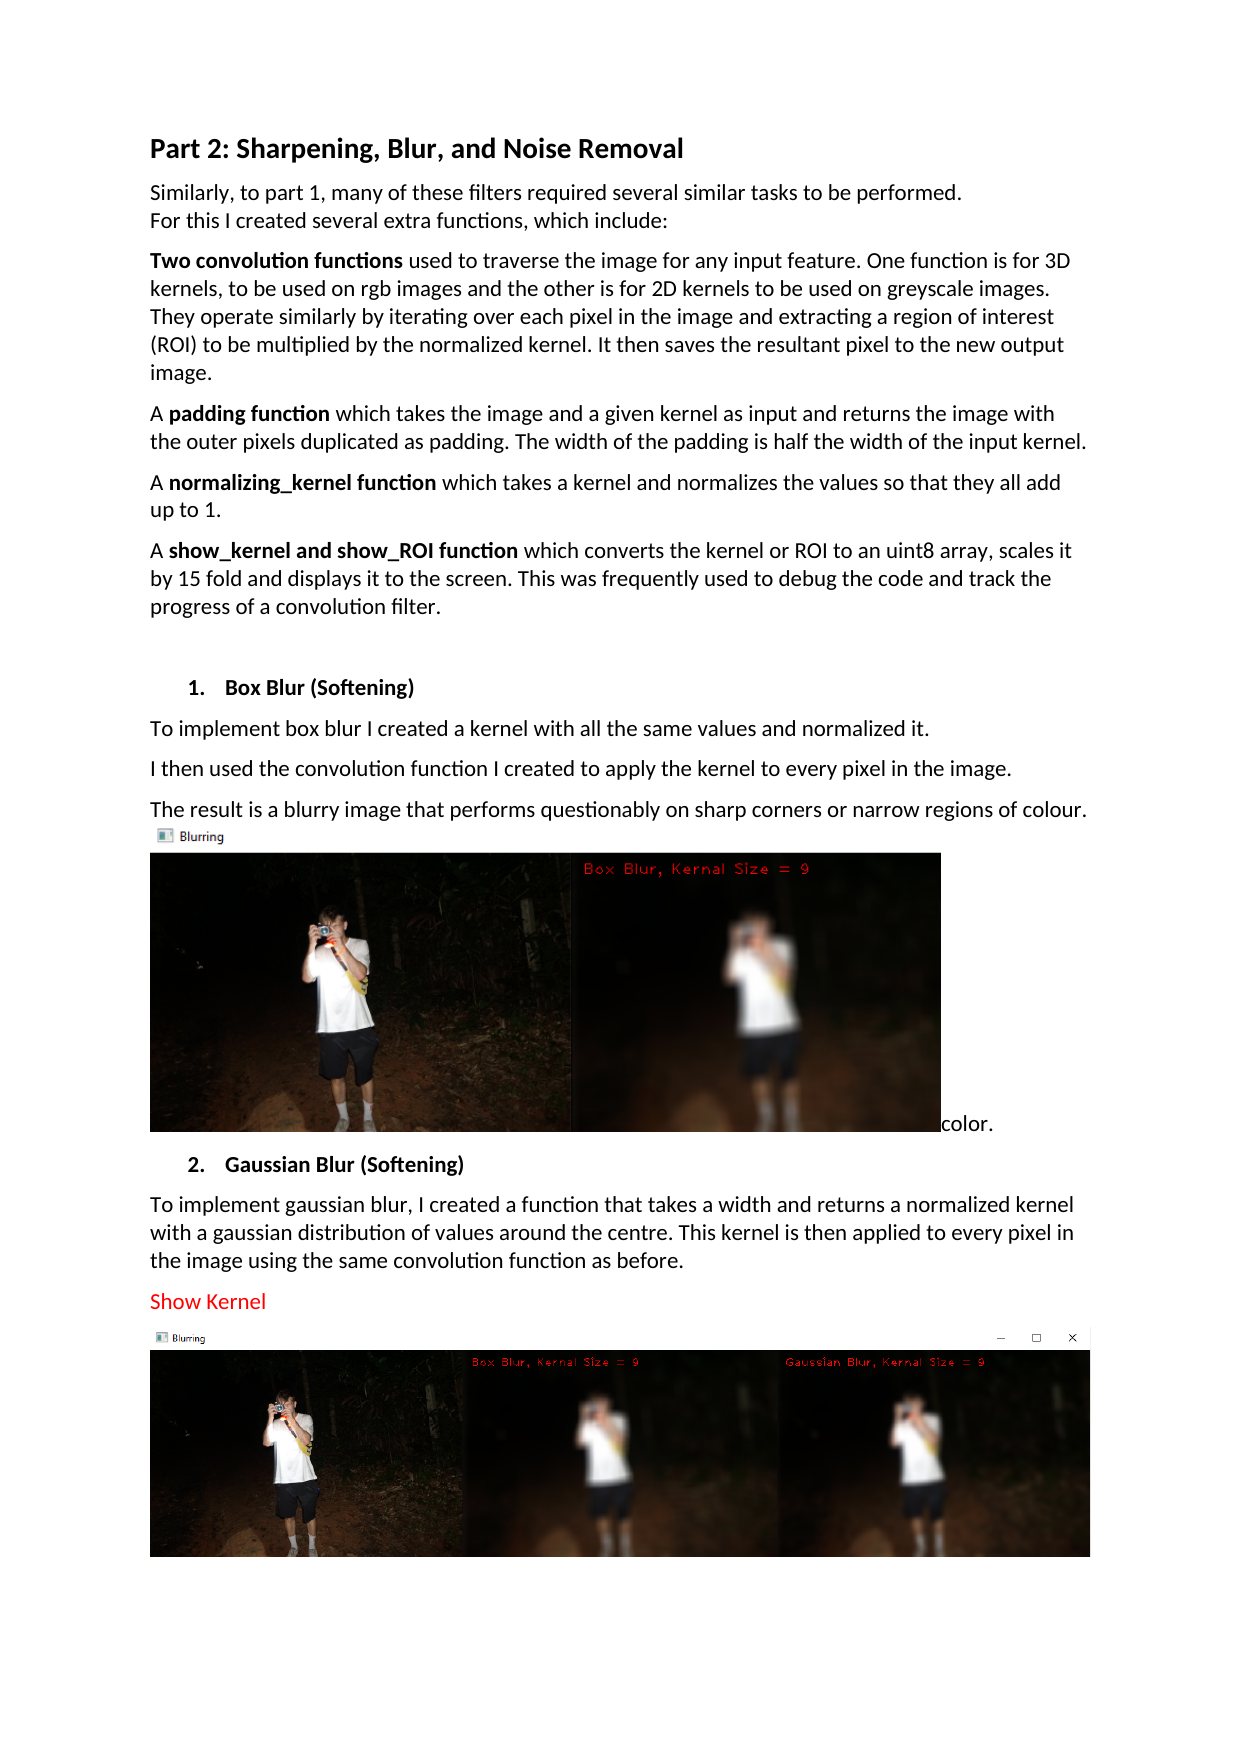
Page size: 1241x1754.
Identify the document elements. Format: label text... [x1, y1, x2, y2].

text Part 2: Sharpening, Blur, and Noise Removal [150, 130, 1090, 165]
text Similarly, to part 1, many of these filters required several similar tasks to be performed. For this I created several extra functions, which include: [150, 178, 1090, 234]
text I then used the convolution function I created to apply the kernel to every pixel in the image. [150, 754, 1090, 782]
text A padding function which takes the image and a given kernel as input and returns the image with the outer pixels duplicated as padding. The width of the padding is half the width of the input kernel. [150, 399, 1090, 455]
picture [150, 822, 941, 1132]
list Gaussian Blur (Softening) [187, 1150, 1090, 1178]
picture [150, 1327, 1091, 1557]
text Show Kernel [150, 1287, 1090, 1315]
text To implement box blur I created a kernel with all the same values and normalized it. [150, 714, 1090, 742]
list Box Blur (Softening) [187, 673, 1090, 701]
text Two convolution functions used to traverse the image for any input feature. One function is for 3D kernels, to be used on rgb images and the other is for 2D kernels to be used on greyscale images. They operate similarly by iterating over each pixel in the image and extracting a region of interest (ROI) to be multiplied by the normalized kernel. It then saves the resultant pixel to the new output image. [150, 246, 1090, 387]
text A normalizing_kernel function which takes a kernel and normalizes the values so that they all add up to 1. [150, 468, 1090, 524]
text A show_kernel and show_ROI function which converts the kernel or ROI to an uint8 array, scales it by 15 fold and displays it to the screen. This was frequently used to debug the code and track the progress of a convolution filter. [150, 536, 1090, 620]
text To implement gaussian blur, I created a function that takes a width and returns a normalized kernel with a gaussian distribution of values around the centre. This kernel is then applied to every pixel in the image using the same convolution function as before. [150, 1191, 1090, 1274]
